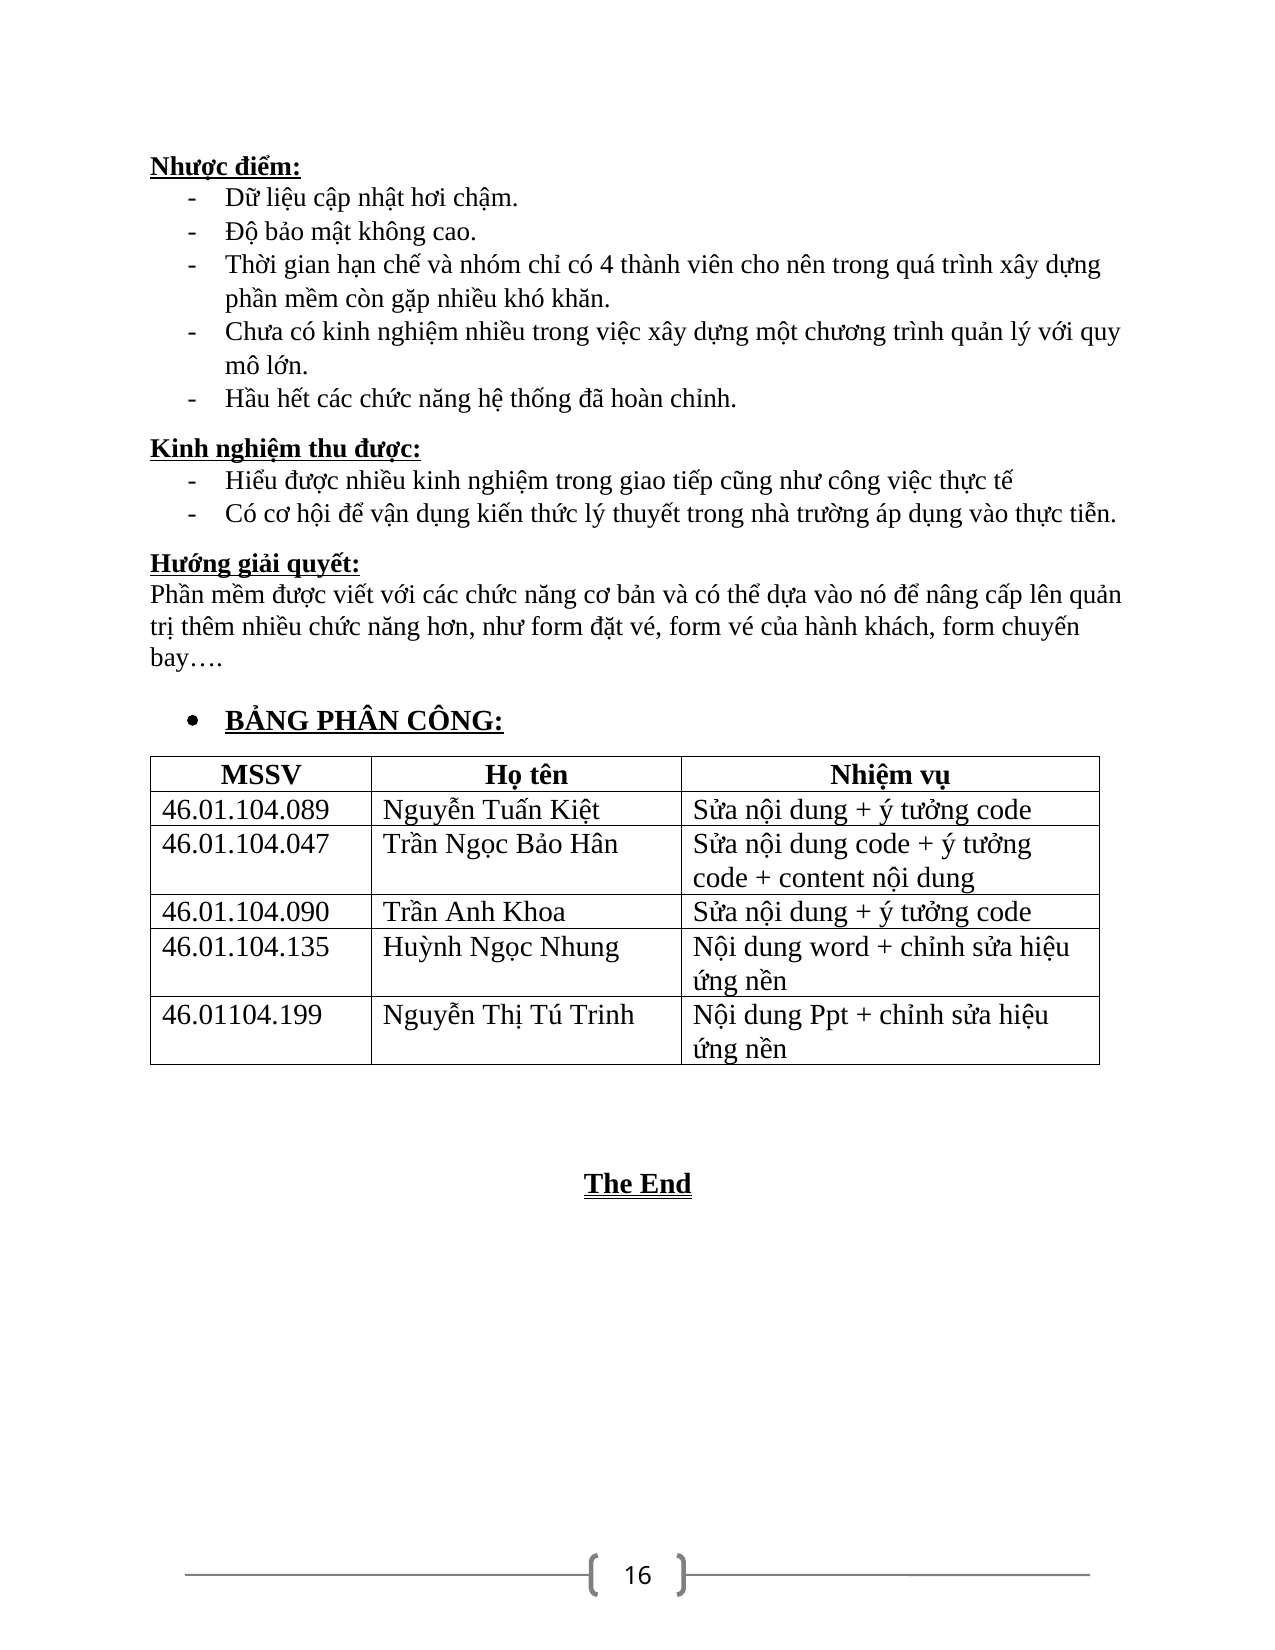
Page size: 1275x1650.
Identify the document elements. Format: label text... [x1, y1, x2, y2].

list Có cơ hội để vận dụng kiến thức lý thuyết trong nhà trường áp dụng vào thực tiễn. [187, 497, 1125, 528]
list BẢNG PHÂN CÔNG: [187, 703, 1125, 737]
table_cell 46.01.104.135 [151, 929, 371, 996]
table_cell 46.01104.199 [151, 997, 371, 1064]
text Phần mềm được viết với các chức năng cơ bản và có thể dựa vào nó để nâng cấp lên quản trị thêm nhiều chức năng hơn, như form đặt vé, form vé của hành khách, form chuyến bay…. [150, 579, 1125, 672]
table_cell Sửa nội dung + ý tưởng code [682, 792, 1099, 825]
table_cell Nguyễn Thị Tú Trinh [372, 997, 681, 1064]
text The End [150, 1166, 1125, 1199]
table_cell 46.01.104.090 [151, 895, 371, 928]
list Độ bảo mật không cao. [187, 215, 1125, 246]
table_header Nhiệm vụ [682, 757, 1099, 791]
table_cell Nguyễn Tuấn Kiệt [372, 792, 681, 825]
text Kinh nghiệm thu được: [150, 433, 1125, 464]
table_header MSSV [151, 757, 371, 791]
table_cell 46.01.104.047 [151, 826, 371, 893]
table_cell Sửa nội dung + ý tưởng code [682, 895, 1099, 928]
list Hầu hết các chức năng hệ thống đã hoàn chỉnh. [187, 382, 1125, 413]
list Dữ liệu cập nhật hơi chậm. [187, 181, 1125, 212]
table_header Họ tên [372, 757, 681, 791]
table_cell 46.01.104.089 [151, 792, 371, 825]
list Thời gian hạn chế và nhóm chỉ có 4 thành viên cho nên trong quá trình xây dựng phần mềm còn gặp nhiều khó khăn. [187, 248, 1125, 313]
list Chưa có kinh nghiệm nhiều trong việc xây dựng một chương trình quản lý với quy mô lớn. [187, 315, 1125, 380]
text Nhược điểm: [150, 150, 1125, 181]
text Hướng giải quyết: [150, 547, 1125, 579]
list Hiểu được nhiều kinh nghiệm trong giao tiếp cũng như công việc thực tế [187, 464, 1125, 495]
table_cell Nội dung Ppt + chỉnh sửa hiệu ứng nền [682, 997, 1099, 1064]
table_cell Sửa nội dung code + ý tưởng code + content nội dung [682, 826, 1099, 893]
table_cell Trần Anh Khoa [372, 895, 681, 928]
table_cell Trần Ngọc Bảo Hân [372, 826, 681, 893]
table_cell Nội dung word + chỉnh sửa hiệu ứng nền [682, 929, 1099, 996]
table_cell Huỳnh Ngọc Nhung [372, 929, 681, 996]
